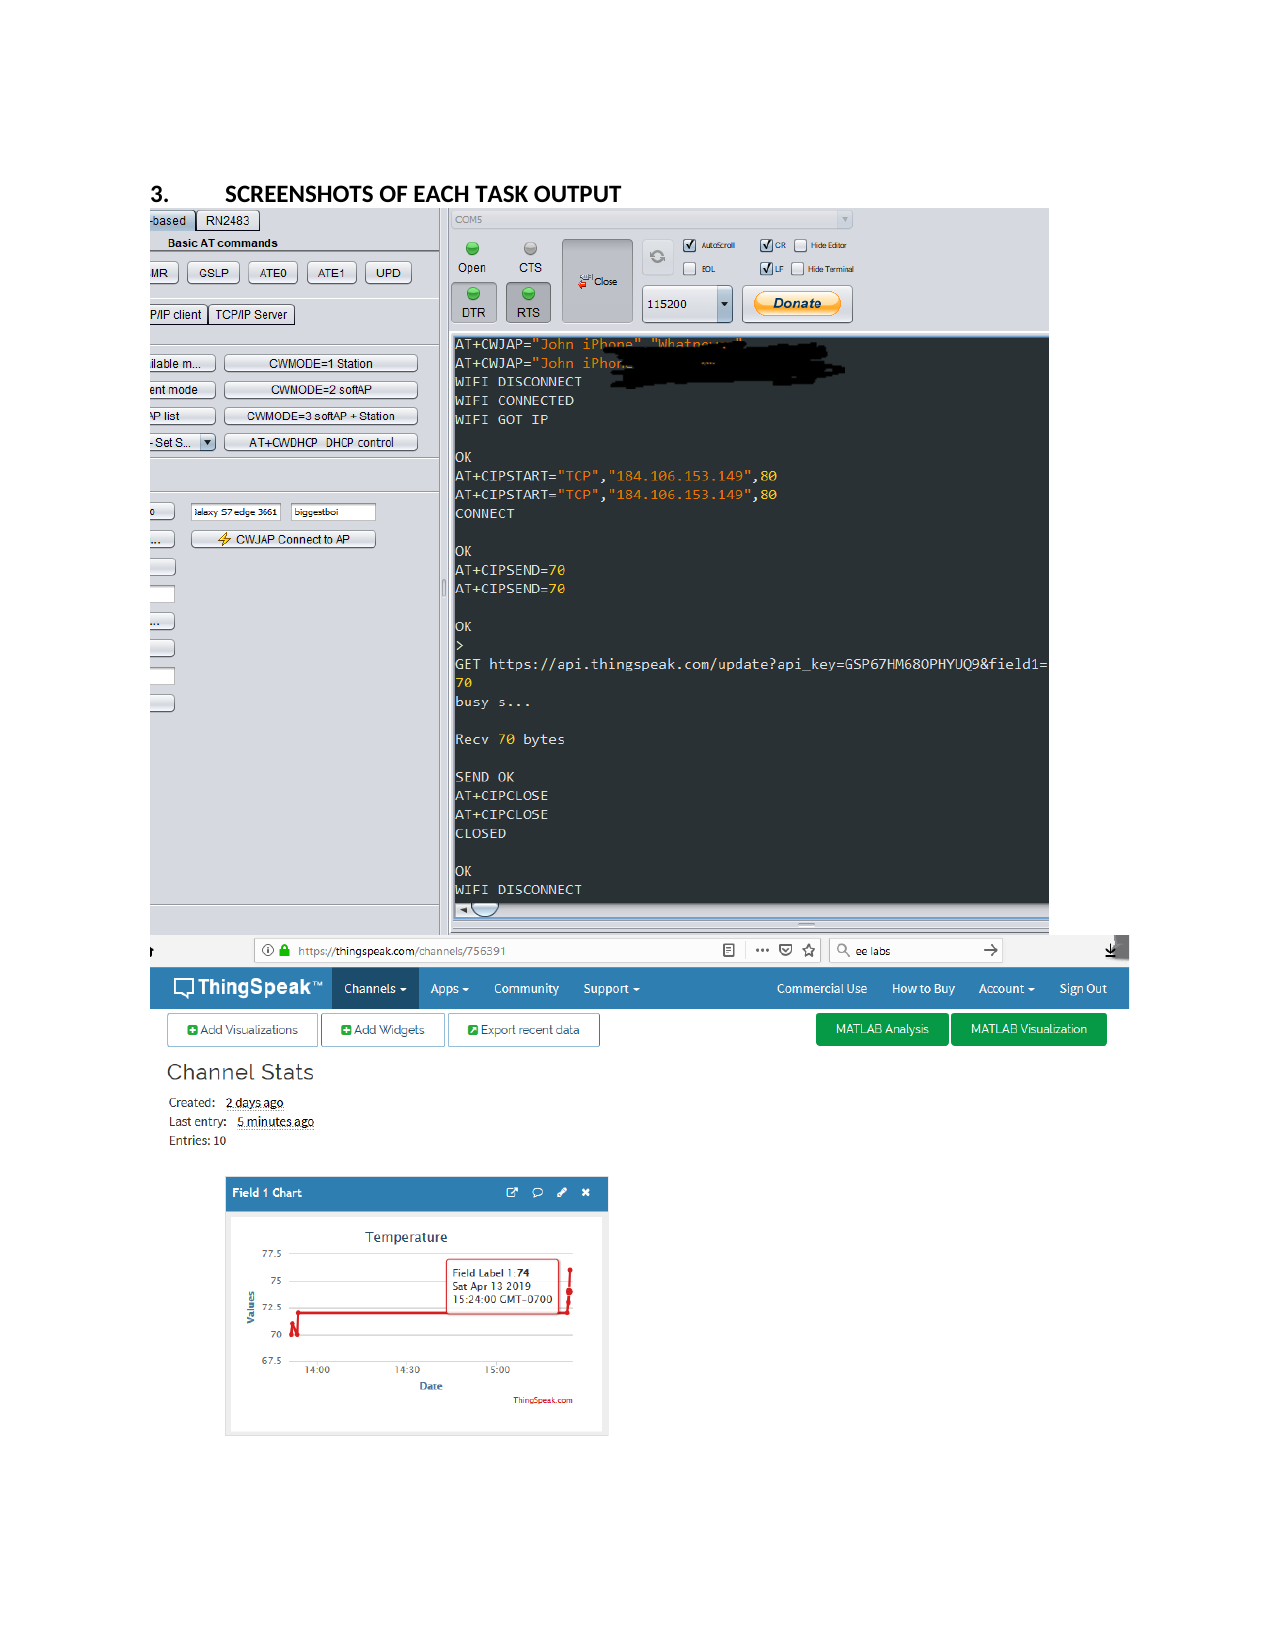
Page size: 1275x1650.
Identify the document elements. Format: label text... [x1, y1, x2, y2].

picture [150, 208, 1130, 1439]
list SCREENSHOTS OF EACH TASK OUTPUT [150, 178, 1125, 208]
